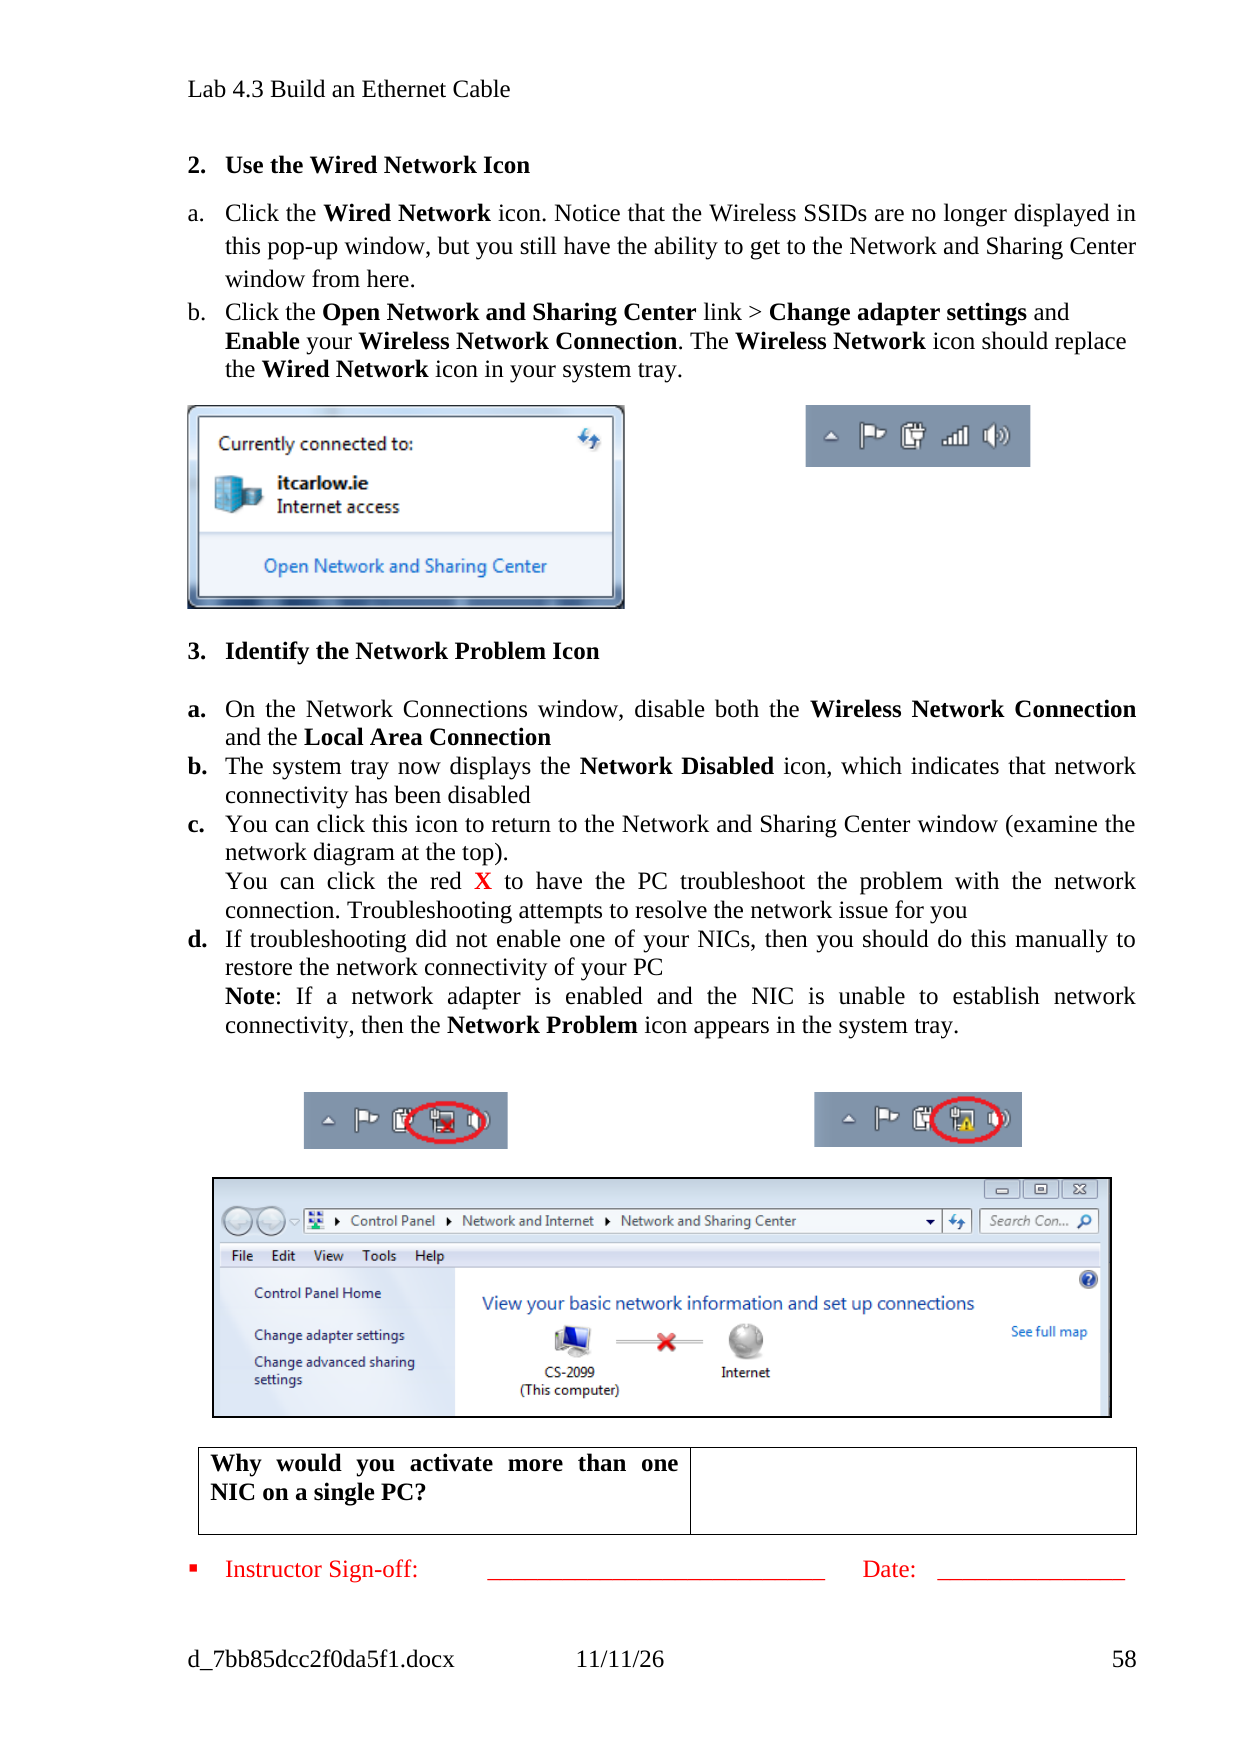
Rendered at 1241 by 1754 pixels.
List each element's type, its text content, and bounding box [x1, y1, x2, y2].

list Use the Wired Network Icon [187, 150, 1137, 179]
picture [814, 1092, 1022, 1147]
list On the Network Connections window, disable both the Wireless Network Connection and the Local Area Connection [187, 694, 1137, 751]
picture [805, 405, 1031, 467]
list Instructor Sign-off: ___________________________ Date: _______________ [187, 1554, 1137, 1583]
picture [303, 1092, 508, 1149]
picture [187, 405, 625, 609]
table_header Why would you activate more than one NIC on a single PC? [199, 1448, 690, 1534]
table_header [691, 1448, 1136, 1534]
list Note: If a network adapter is enabled and the NIC is unable to establish network connectivity, then the Network Problem icon appears in the system tray. [225, 981, 1137, 1039]
picture [214, 1179, 1110, 1416]
list Identify the Network Problem Icon [187, 636, 1137, 665]
list Click the Open Network and Sharing Center link > Change adapter settings and Enable your Wireless Network Connection. The Wireless Network icon should replace the Wired Network icon in your system tray. [187, 297, 1137, 383]
list Click the Wired Network icon. Notice that the Wireless SSIDs are no longer displayed in this pop-up window, but you still have the ability to get to the Network and Sharing Center window from here. [187, 198, 1137, 293]
list The system tray now displays the Network Disabled icon, which indicates that network connectivity has been disabled [187, 751, 1137, 809]
list You can click the red X to have the PC troubleshoot the problem with the network connection. Troubleshooting attempts to resolve the network issue for you [225, 866, 1137, 924]
list You can click this icon to return to the Network and Sharing Center window (examine the network diagram at the top). [187, 809, 1137, 866]
list If troubleshooting did not enable one of your NICs, then you should do this manually to restore the network connectivity of your PC [187, 924, 1137, 981]
